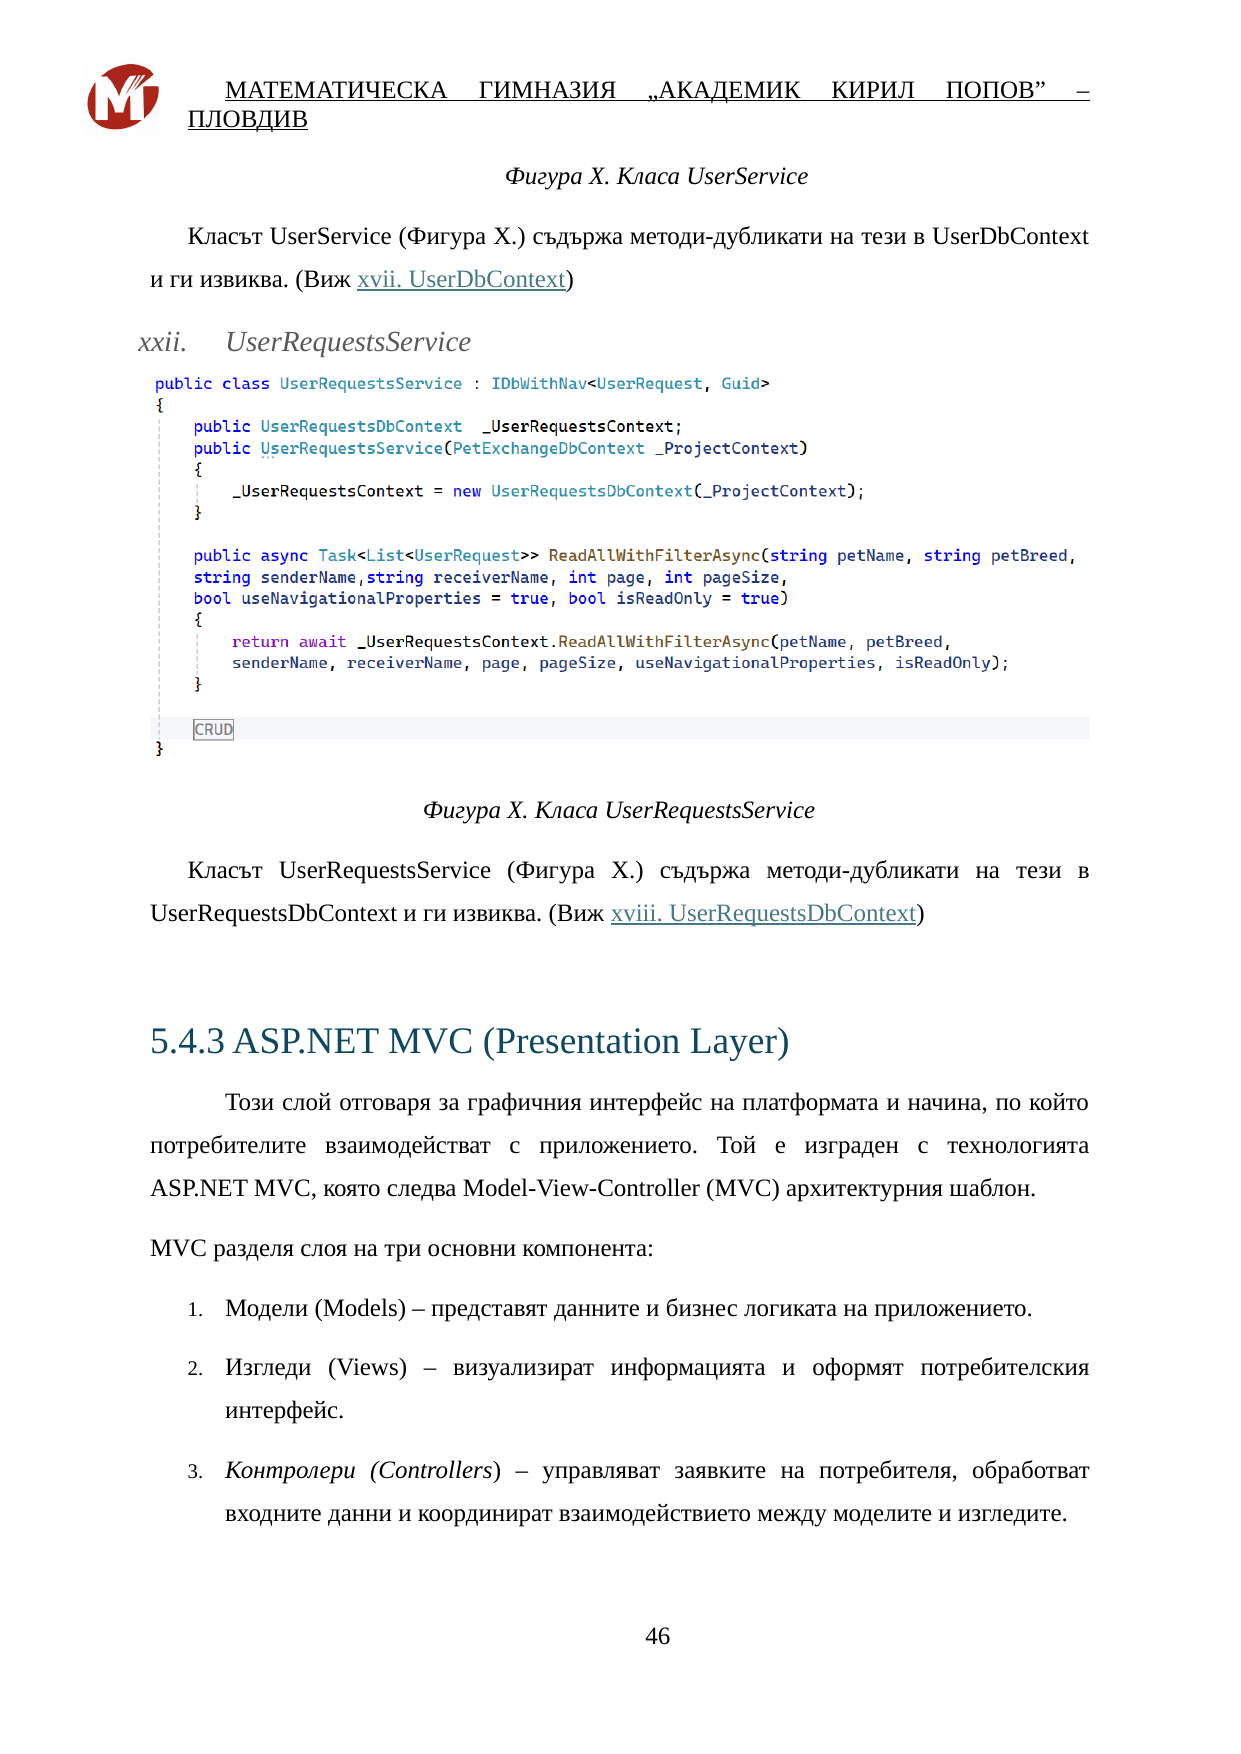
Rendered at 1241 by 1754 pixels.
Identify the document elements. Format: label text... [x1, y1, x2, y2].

text Фигура Х. Класа UserService [187, 161, 1090, 190]
list Контролери (Controllers) – управляват заявките на потребителя, обработват входните данни и координират взаимодействието между моделите и изгледите. [187, 1455, 1090, 1527]
list Изгледи (Views) – визуализират информацията и оформят потребителския интерфейс. [187, 1352, 1090, 1424]
text Този слой отговаря за графичния интерфейс на платформата и начина, по който потребителите взаимодействат с приложението. Той е изграден с технологията ASP.NET MVC, която следва Model-View-Controller (MVC) архитектурния шаблон. [150, 1087, 1090, 1202]
subtitle UserRequestsService [187, 324, 1090, 357]
text Класът UserService (Фигура Х.) съдържа методи-дубликати на тези в UserDbContext и ги извиква. (Виж xvii. UserDbContext) [150, 221, 1090, 293]
list Модели (Models) – представят данните и бизнес логиката на приложението. [187, 1293, 1090, 1321]
text MVC разделя слоя на три основни компонента: [150, 1233, 1090, 1262]
text Класът UserRequestsService (Фигура Х.) съдържа методи-дубликати на тези в UserRequestsDbContext и ги извиква. (Виж xviii. UserRequestsDbContext) [150, 855, 1090, 927]
picture [83, 58, 162, 137]
text Фигура Х. Класа UserRequestsService [150, 796, 1090, 824]
picture [150, 374, 1091, 765]
subtitle 5.4.3 ASP.NET MVC (Presentation Layer) [150, 1018, 1090, 1061]
